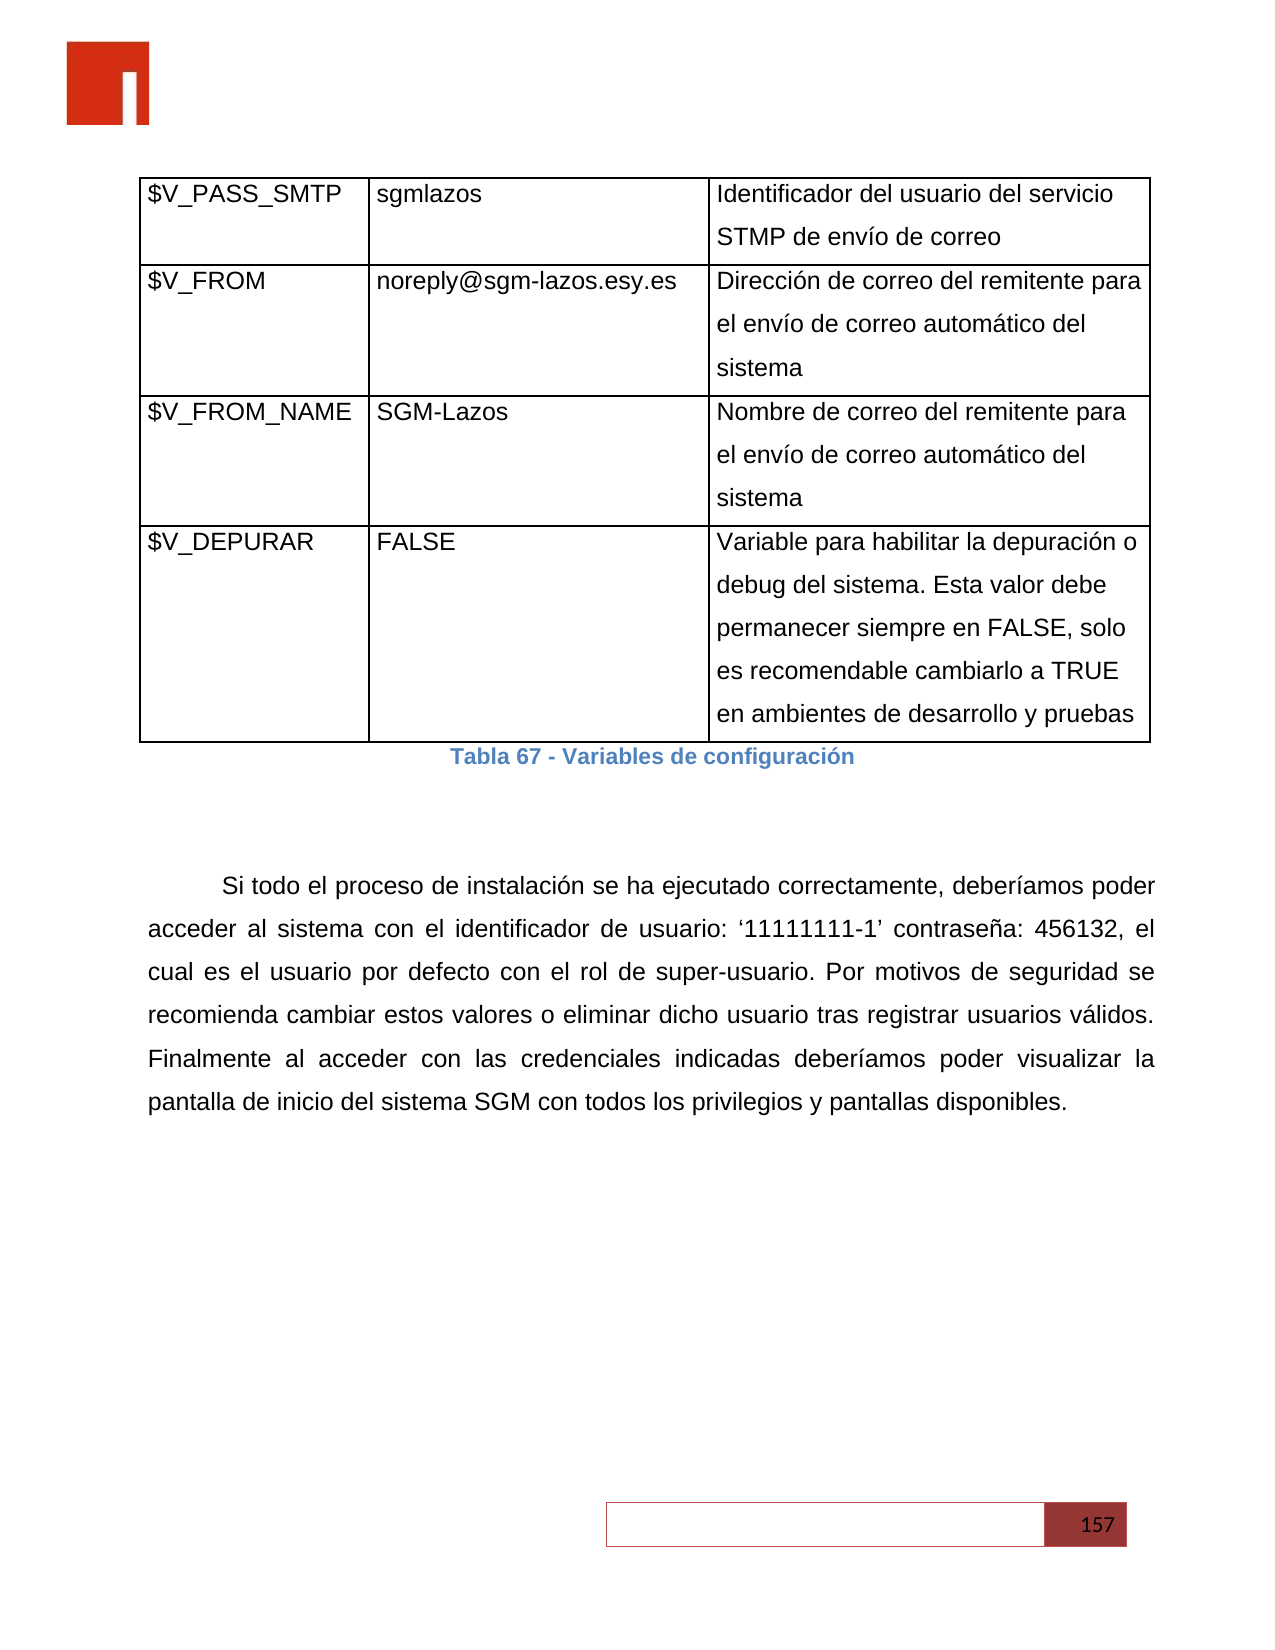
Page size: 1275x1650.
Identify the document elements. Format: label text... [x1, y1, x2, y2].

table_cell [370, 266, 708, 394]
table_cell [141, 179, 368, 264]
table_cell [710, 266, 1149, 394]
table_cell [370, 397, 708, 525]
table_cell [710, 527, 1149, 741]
picture [66, 41, 150, 125]
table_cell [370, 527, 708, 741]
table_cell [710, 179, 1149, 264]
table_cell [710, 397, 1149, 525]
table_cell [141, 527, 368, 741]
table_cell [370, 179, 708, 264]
text Tabla 67 - Variables de configuración [148, 743, 1157, 769]
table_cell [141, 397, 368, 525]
text Si todo el proceso de instalación se ha ejecutado correctamente, deberíamos poder acceder al sistema con el identificador de usuario: ‘11111111-1’ contraseña: 456132, el cual es el usuario por defecto con el rol de super-usuario. Por motivos de seguridad se recomienda cambiar estos valores o eliminar dicho usuario tras registrar usuarios válidos. Finalmente al acceder con las credenciales indicadas deberíamos poder visualizar la pantalla de inicio del sistema SGM con todos los privilegios y pantallas disponibles. [148, 871, 1157, 1115]
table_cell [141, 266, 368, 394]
